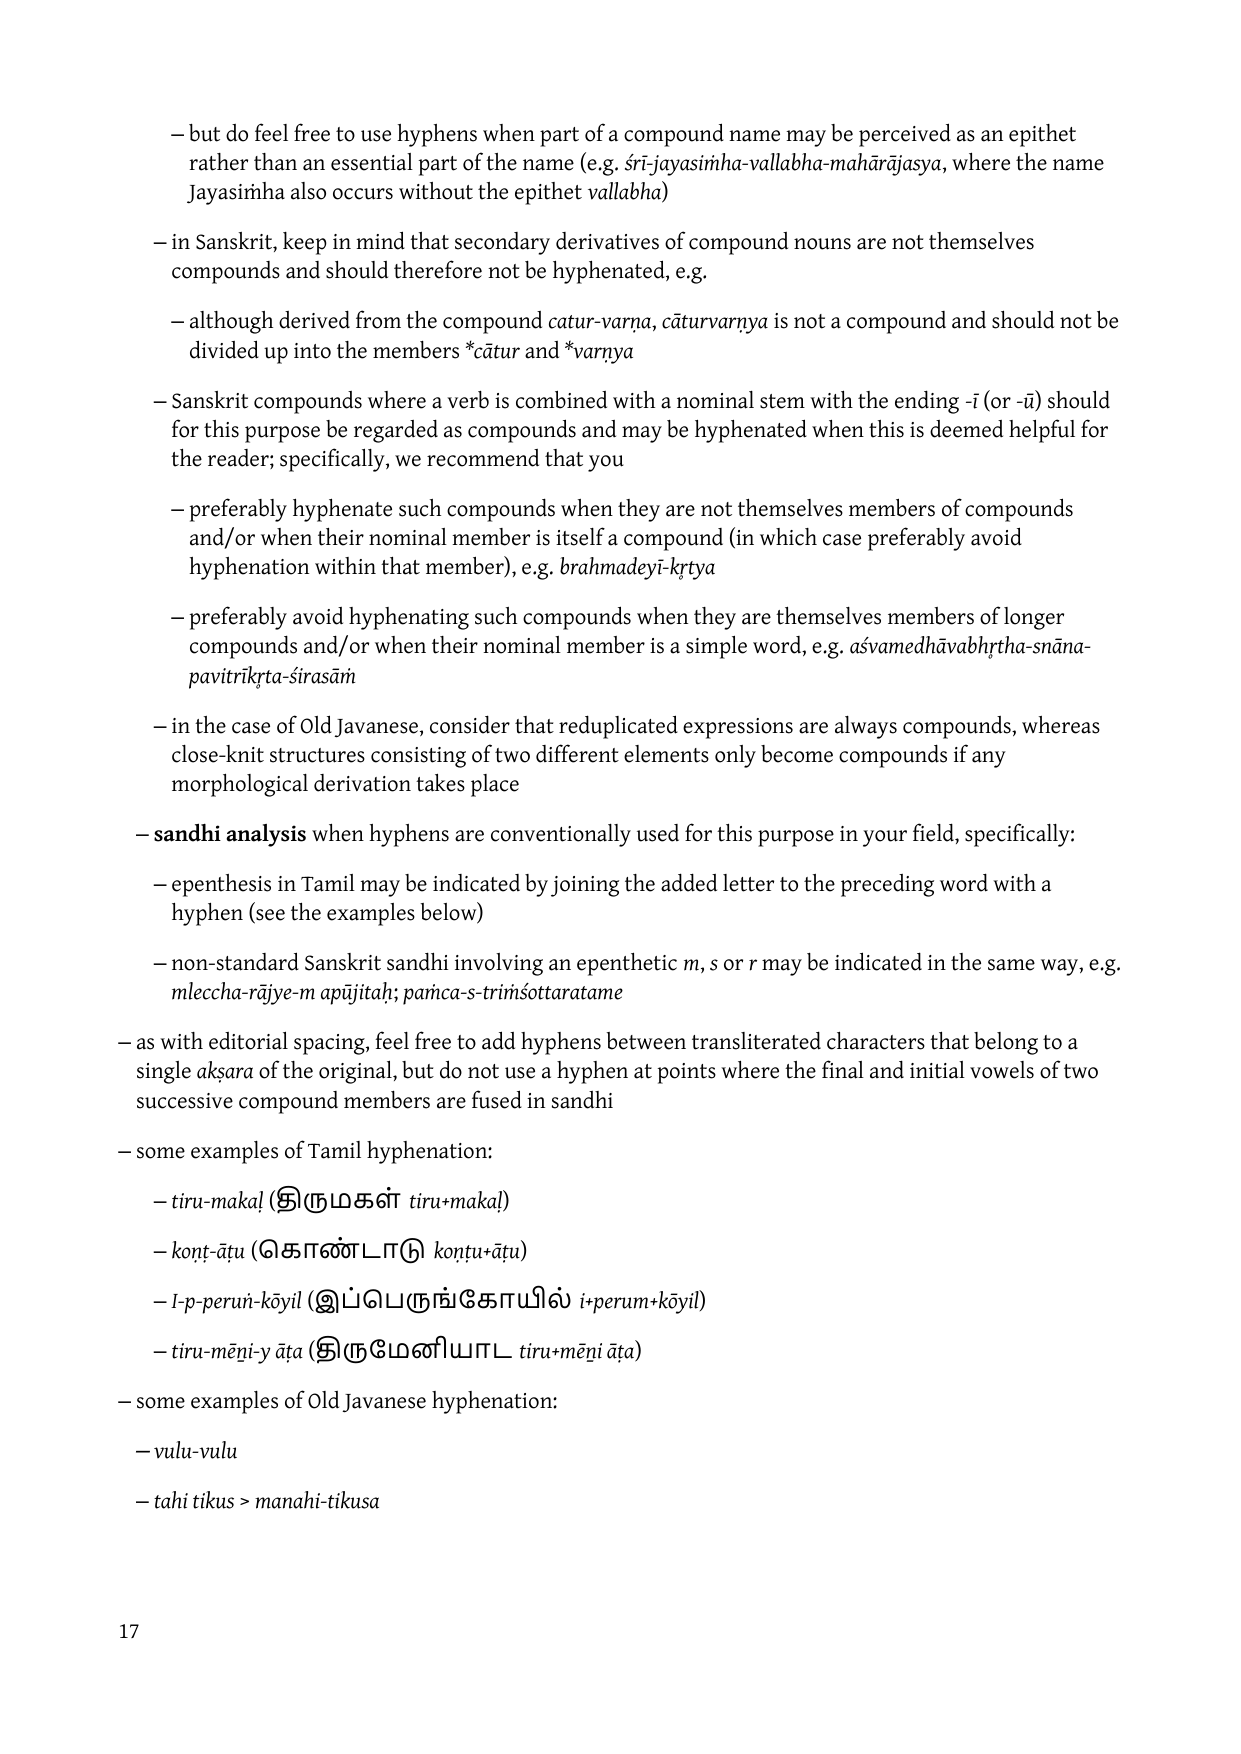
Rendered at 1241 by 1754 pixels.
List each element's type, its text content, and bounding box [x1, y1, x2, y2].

list some examples of Old Javanese hyphenation: [118, 1385, 1122, 1414]
list some examples of Tamil hyphenation: [118, 1135, 1122, 1164]
list I-p-peruṅ-kōyil (இப்பெருங்கோயில் i+perum+kōyil) [153, 1285, 1122, 1314]
list non-standard Sanskrit sandhi involving an epenthetic m, s or r may be indicated in the same way, e.g. mleccha-rājye-m apūjitaḥ; paṁca-s-triṁśottaratame [153, 947, 1122, 1006]
list as with editorial spacing, feel free to add hyphens between transliterated characters that belong to a single akṣara of the original, but do not use a hyphen at points where the final and initial vowels of two successive compound members are fused in sandhi [118, 1026, 1122, 1114]
list tahi tikus > manahi-tikusa [136, 1485, 1122, 1514]
list koṇṭ-āṭu (கொண்டாடு koṇṭu+āṭu) [153, 1235, 1122, 1264]
list but do feel free to use hyphens when part of a compound name may be perceived as an epithet rather than an essential part of the name (e.g. śrī-jayasiṁha-vallabha-mahārājasya, where the name Jayasiṁha also occurs without the epithet vallabha) [171, 118, 1122, 206]
list epenthesis in Tamil may be indicated by joining the added letter to the preceding word with a hyphen (see the examples below) [153, 868, 1122, 926]
list sandhi analysis when hyphens are conventionally used for this purpose in your field, specifically: [136, 818, 1122, 847]
list vulu-vulu [136, 1435, 1122, 1464]
list in the case of Old Javanese, consider that reduplicated expressions are always compounds, whereas close-knit structures consisting of two different elements only become compounds if any morphological derivation takes place [153, 710, 1122, 797]
list although derived from the compound catur-varṇa, cāturvarṇya is not a compound and should not be divided up into the members *cātur and *varṇya [171, 306, 1122, 364]
list tiru-makaḷ (திருமகள் tiru+makaḷ) [153, 1185, 1122, 1214]
list Sanskrit compounds where a verb is combined with a nominal stem with the ending -ī (or -ū) should for this purpose be regarded as compounds and may be hyphenated when this is deemed helpful for the reader; specifically, we recommend that you [153, 385, 1122, 472]
list tiru-mēṉi-y āṭa (திருமேனியாட tiru+mēṉi āṭa) [153, 1335, 1122, 1364]
list preferably hyphenate such compounds when they are not themselves members of compounds and/or when their nominal member is itself a compound (in which case preferably avoid hyphenation within that member), e.g. brahmadeyī-kr̥tya [171, 493, 1122, 581]
list in Sanskrit, keep in mind that secondary derivatives of compound nouns are not themselves compounds and should therefore not be hyphenated, e.g. [153, 226, 1122, 285]
list preferably avoid hyphenating such compounds when they are themselves members of longer compounds and/or when their nominal member is a simple word, e.g. aśvamedhāvabhr̥tha-snāna-pavitrīkr̥ta-śirasāṁ [171, 601, 1122, 689]
